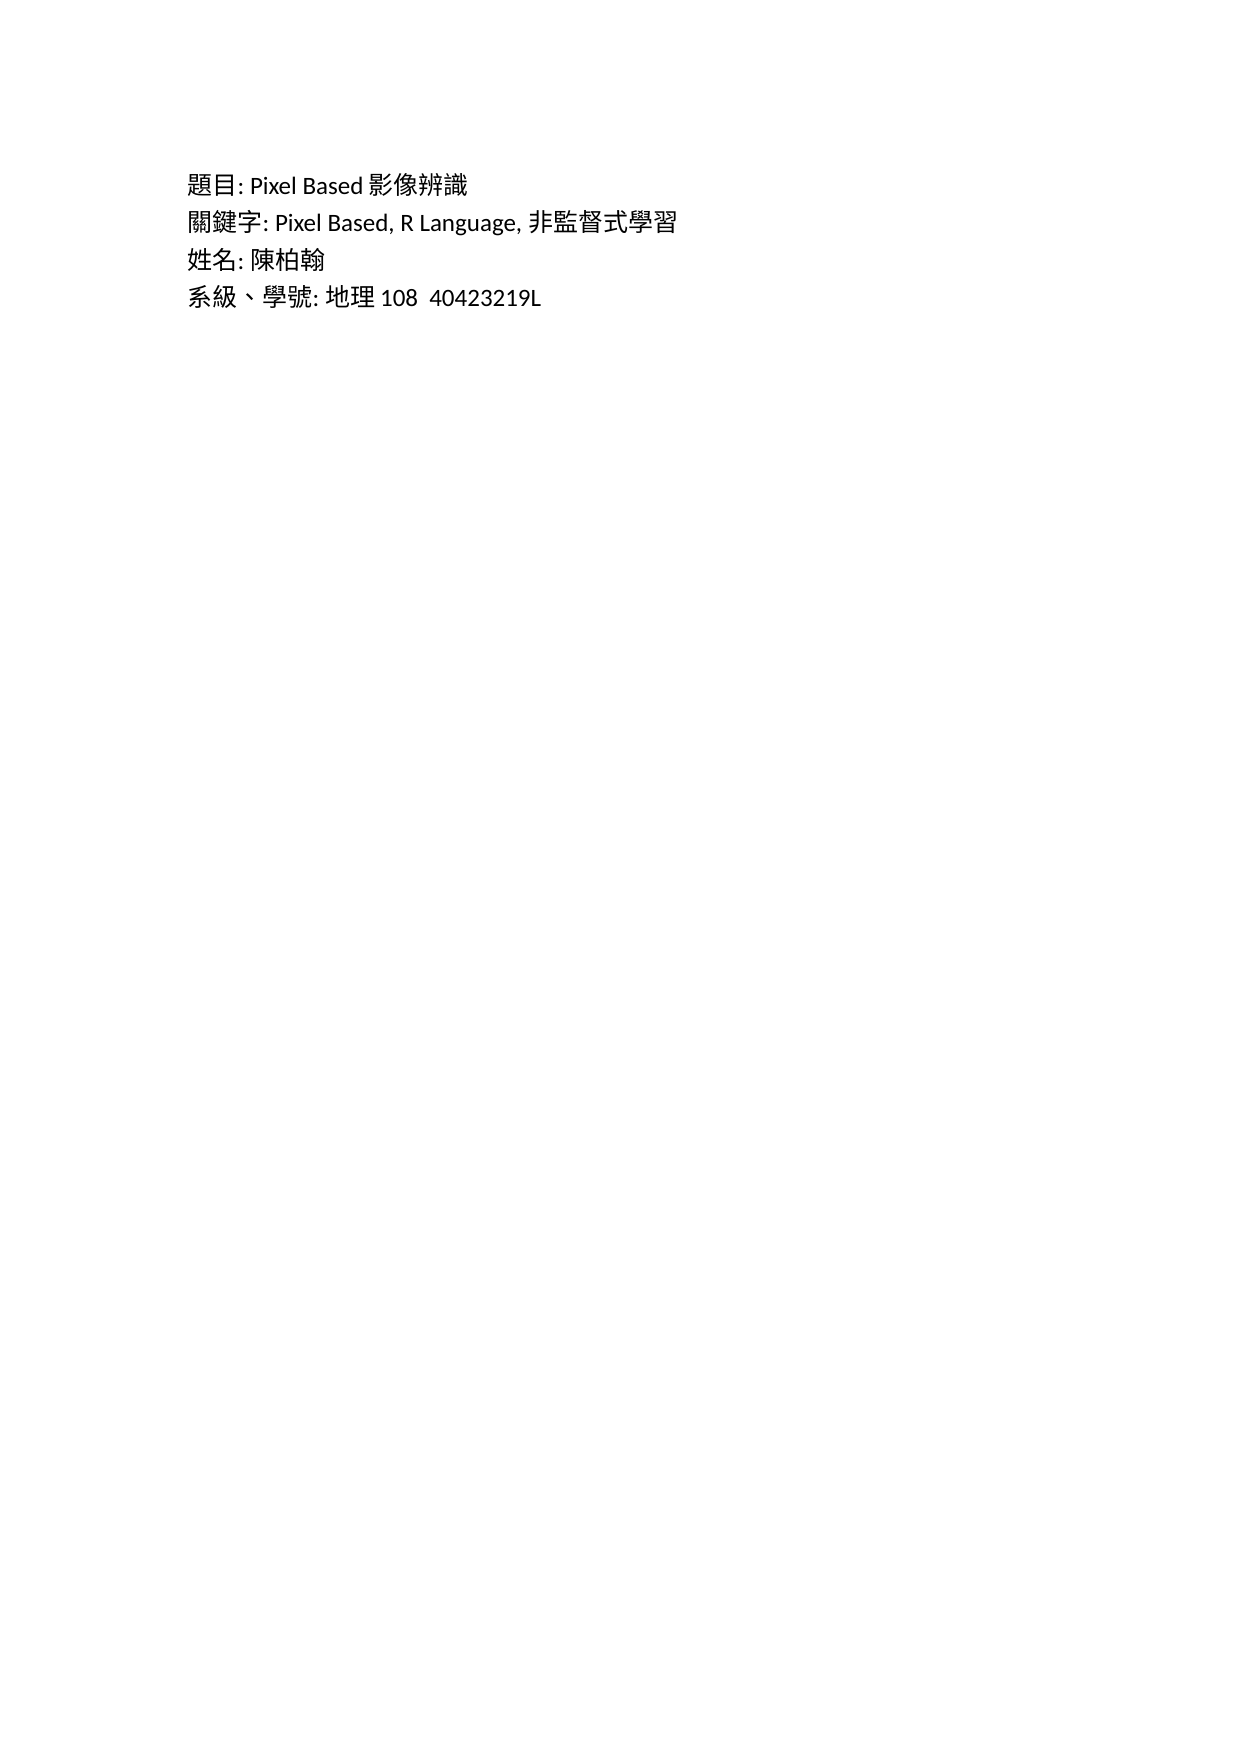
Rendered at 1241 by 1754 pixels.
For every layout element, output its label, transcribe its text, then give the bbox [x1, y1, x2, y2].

text 姓名: 陳柏翰 [187, 239, 1053, 277]
text 系級、學號: 地理108 40423219L [187, 277, 1053, 314]
text 關鍵字: Pixel Based, R Language, 非監督式學習 [187, 202, 1053, 239]
text 題目: Pixel Based影像辨識 [187, 164, 1053, 202]
